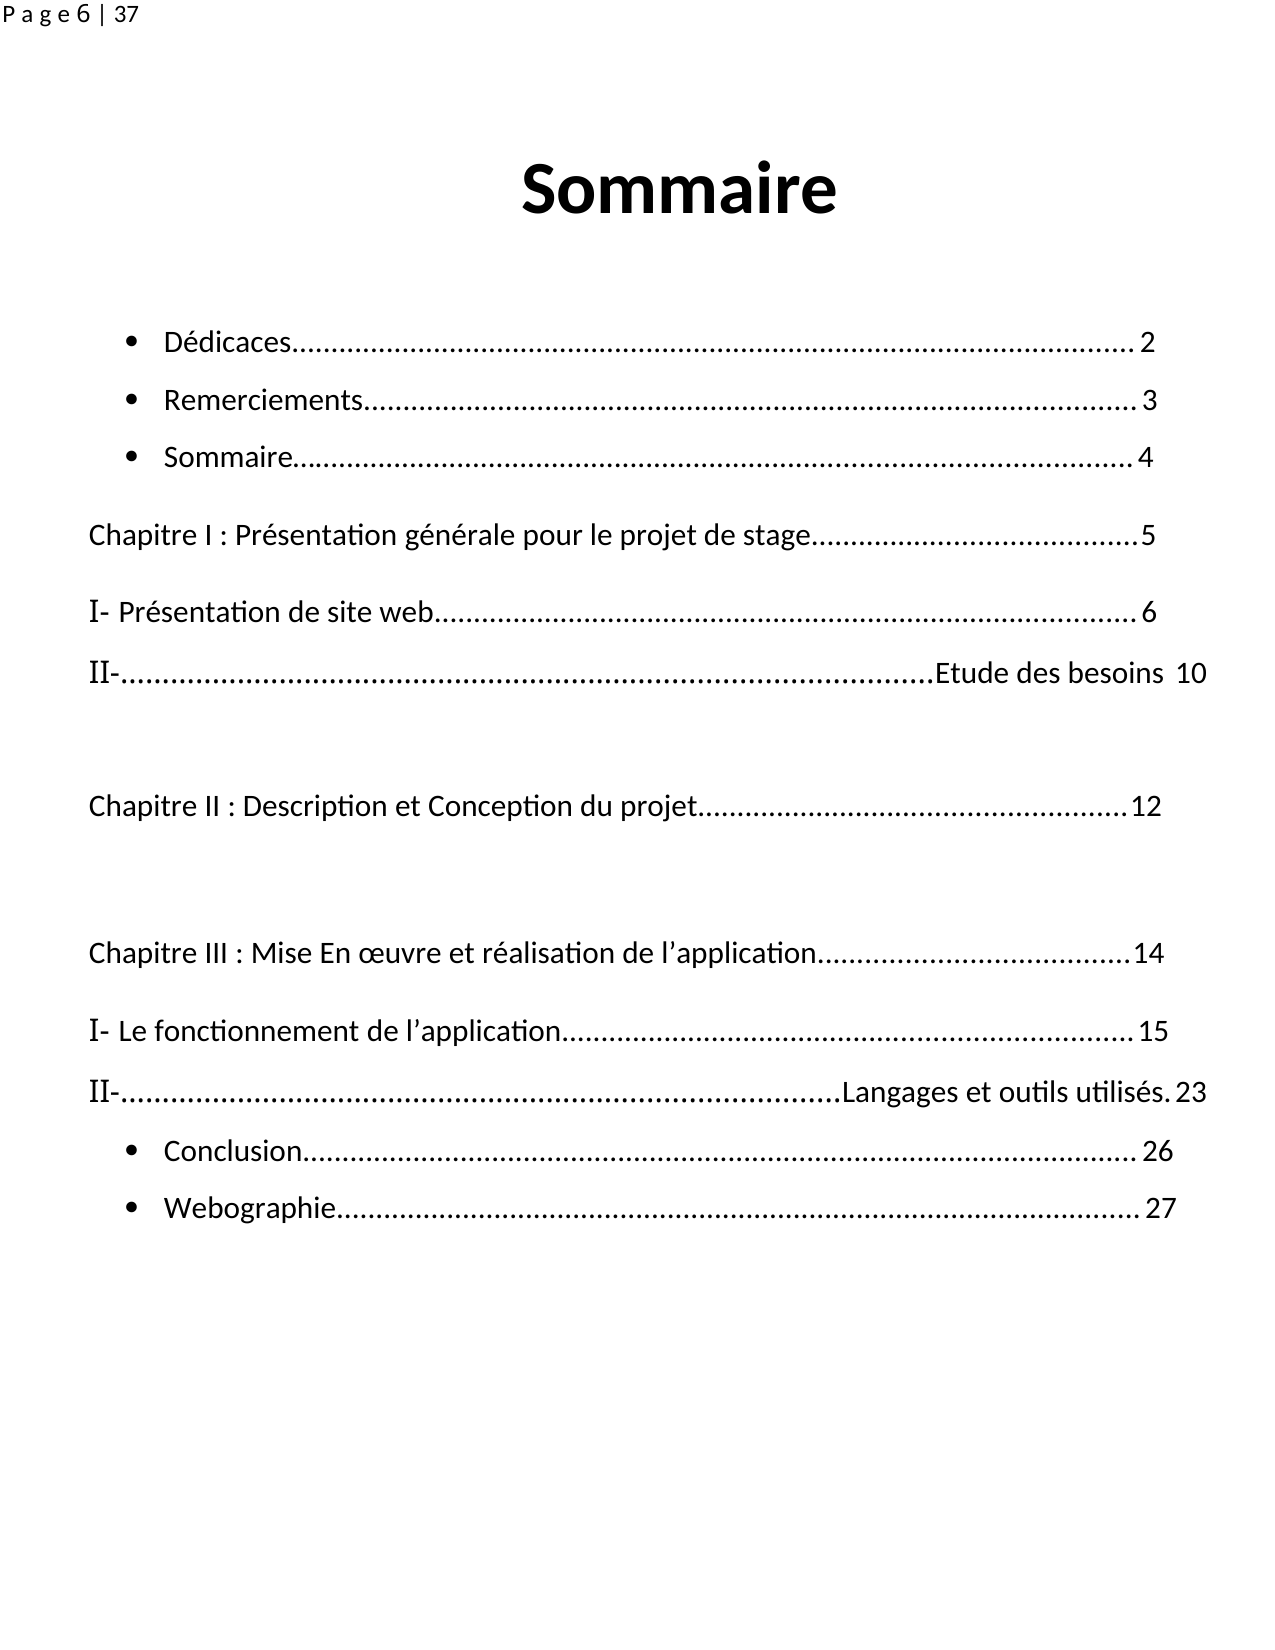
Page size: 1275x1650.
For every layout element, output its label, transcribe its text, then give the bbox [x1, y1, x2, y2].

list Webographie 27 [126, 1188, 1258, 1226]
text Chapitre III : Mise En œuvre et réalisation de l’application 14 [89, 933, 1258, 972]
list Le fonctionnement de l’application 15 [89, 1007, 1258, 1050]
list Langages et outils utilisés. 23 [89, 1069, 1258, 1112]
subtitle Sommaire [107, 141, 1253, 232]
list Conclusion 26 [126, 1131, 1258, 1169]
